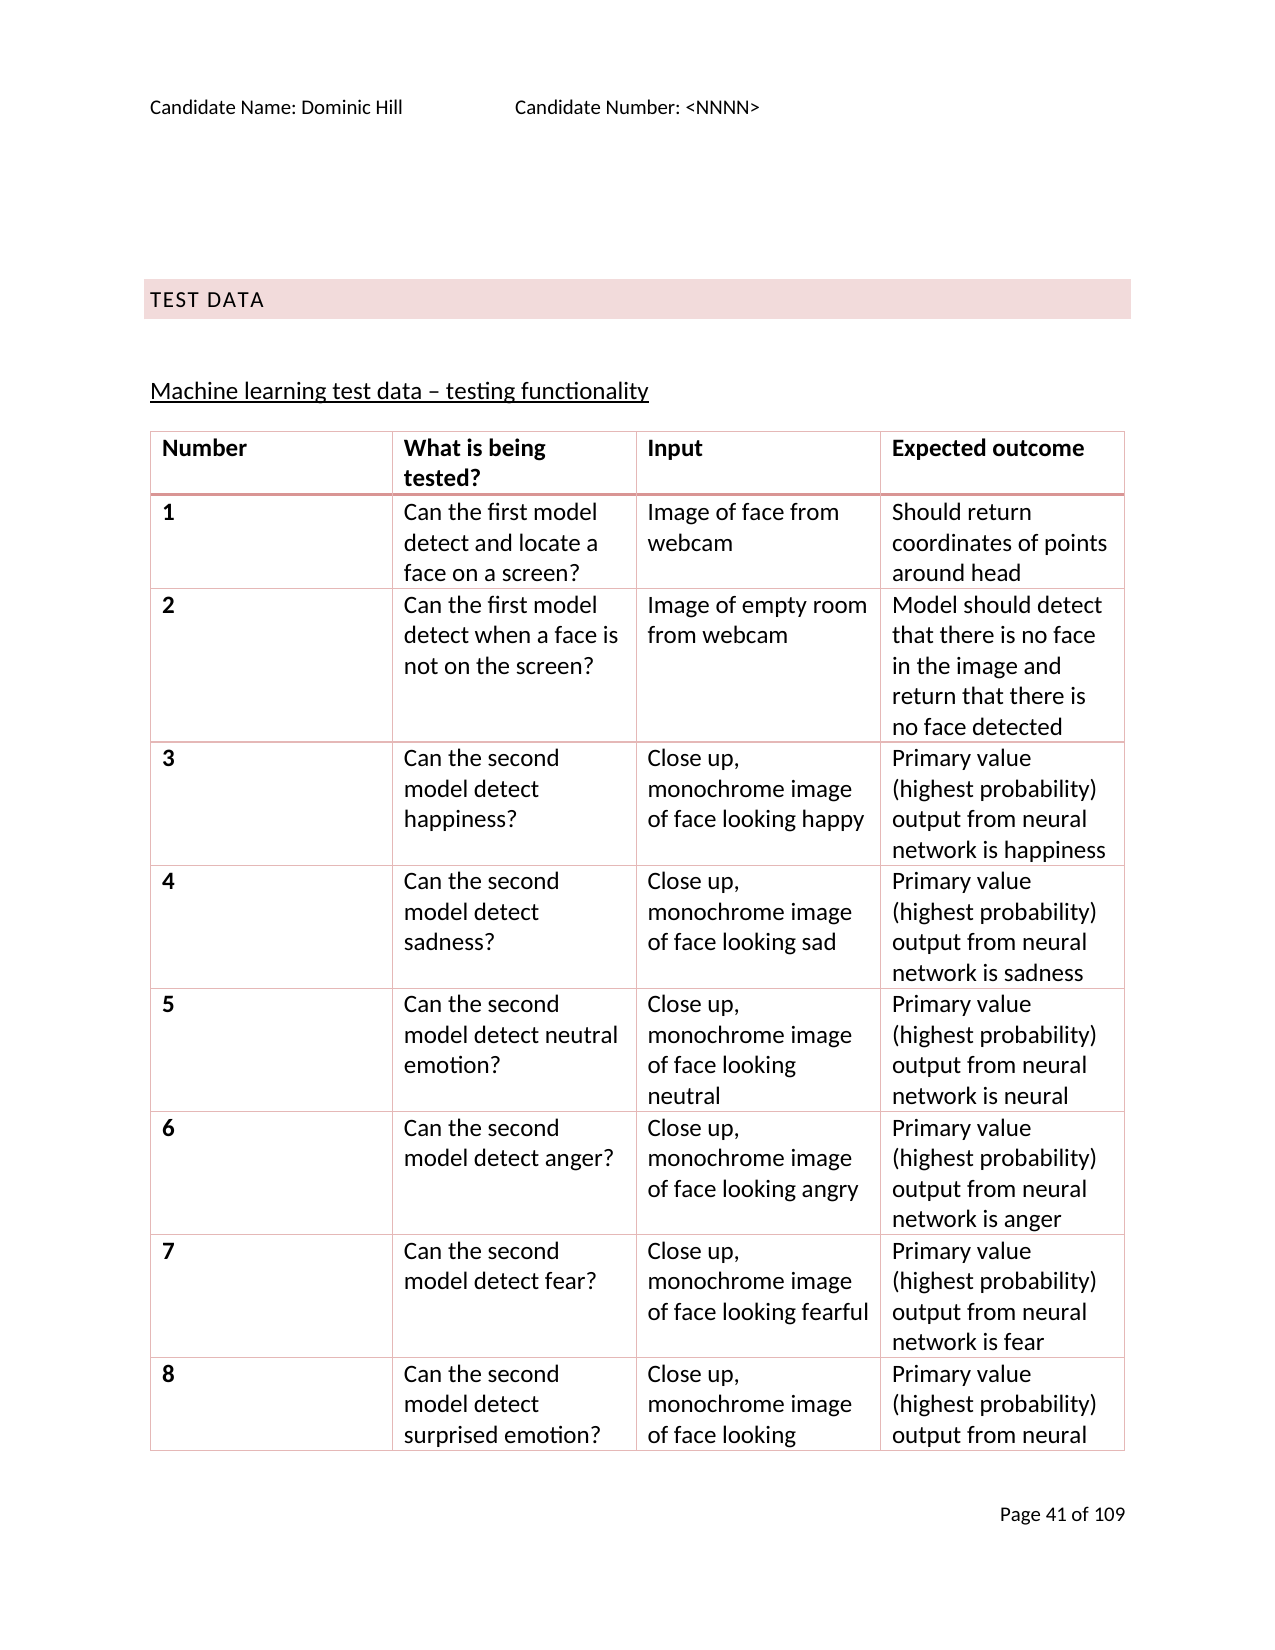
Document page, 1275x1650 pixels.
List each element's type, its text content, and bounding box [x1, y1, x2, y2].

table_cell Can the second model detect anger? [393, 1112, 636, 1234]
table_cell Image of empty room from webcam [637, 589, 880, 741]
table_cell 1 [151, 496, 392, 588]
table_cell 3 [151, 743, 392, 864]
table_cell 4 [151, 866, 392, 988]
table_cell Can the first model detect when a face is not on the screen? [393, 589, 636, 741]
subtitle Test data [150, 285, 1125, 313]
table_cell Primary value (highest probability) output from neural network is fear [881, 1235, 1124, 1357]
table_cell Close up, monochrome image of face looking neutral [637, 989, 880, 1111]
table_cell Close up, monochrome image of face looking happy [637, 743, 880, 864]
table_header What is being tested? [393, 432, 636, 493]
table_cell Can the second model detect happiness? [393, 743, 636, 864]
table_cell Close up, monochrome image of face looking fearful [637, 1235, 880, 1357]
table_cell 7 [151, 1235, 392, 1357]
table_cell 8 [151, 1358, 392, 1449]
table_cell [637, 1358, 880, 1449]
table_cell Can the second model detect fear? [393, 1235, 636, 1357]
table_header Expected outcome [881, 432, 1124, 493]
table_cell Can the second model detect neutral emotion? [393, 989, 636, 1111]
table_header Number [151, 432, 392, 493]
table_cell Can the second model detect sadness? [393, 866, 636, 988]
table_cell Image of face from webcam [637, 496, 880, 588]
table_cell Primary value (highest probability) output from neural network is neural [881, 989, 1124, 1111]
table_cell 5 [151, 989, 392, 1111]
table_cell 2 [151, 589, 392, 741]
table_header Input [637, 432, 880, 493]
table_cell Primary value (highest probability) output from neural network is anger [881, 1112, 1124, 1234]
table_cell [881, 1358, 1124, 1449]
table_cell Can the first model detect and locate a face on a screen? [393, 496, 636, 588]
table_cell Should return coordinates of points around head [881, 496, 1124, 588]
table_cell Close up, monochrome image of face looking sad [637, 866, 880, 988]
table_cell Primary value (highest probability) output from neural network is happiness [881, 743, 1124, 864]
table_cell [393, 1358, 636, 1449]
table_cell 6 [151, 1112, 392, 1234]
table_cell Model should detect that there is no face in the image and return that there is no face detected [881, 589, 1124, 741]
text Machine learning test data – testing functionality [150, 375, 1125, 406]
table_cell Close up, monochrome image of face looking angry [637, 1112, 880, 1234]
table_cell Primary value (highest probability) output from neural network is sadness [881, 866, 1124, 988]
